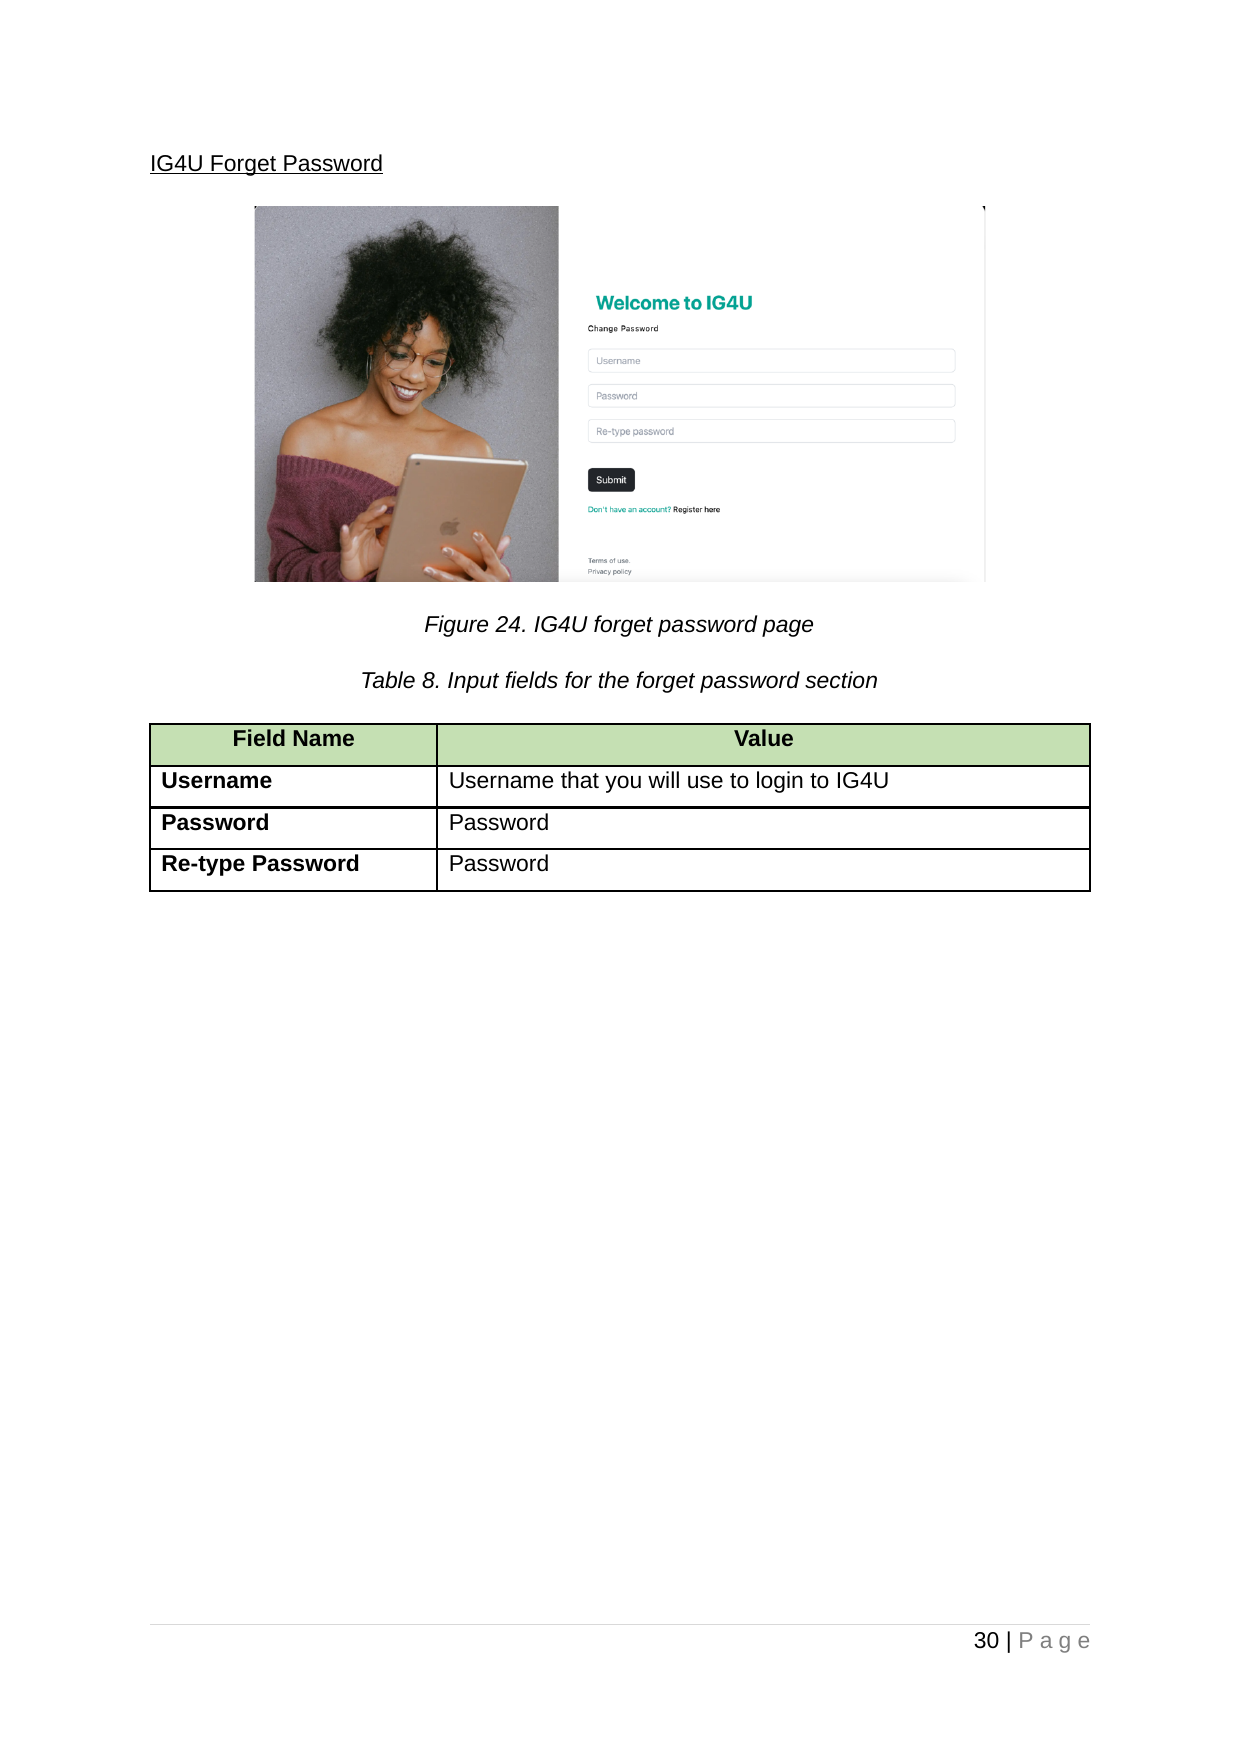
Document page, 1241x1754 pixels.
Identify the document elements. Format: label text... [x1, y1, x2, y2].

table_cell Password [151, 809, 436, 848]
table_cell Re-type Password [151, 850, 436, 889]
table_header Field Name [151, 725, 436, 765]
picture [254, 206, 986, 582]
table_cell Username that you will use to login to IG4U [438, 767, 1089, 806]
table_header Value [438, 725, 1089, 765]
table_cell Password [438, 809, 1089, 848]
text Table 8. Input fields for the forget password section [150, 667, 1090, 693]
text Figure 24. IG4U forget password page [150, 611, 1090, 637]
text IG4U Forget Password [150, 150, 1090, 176]
table_cell Username [151, 767, 436, 806]
table_cell Password [438, 850, 1089, 889]
